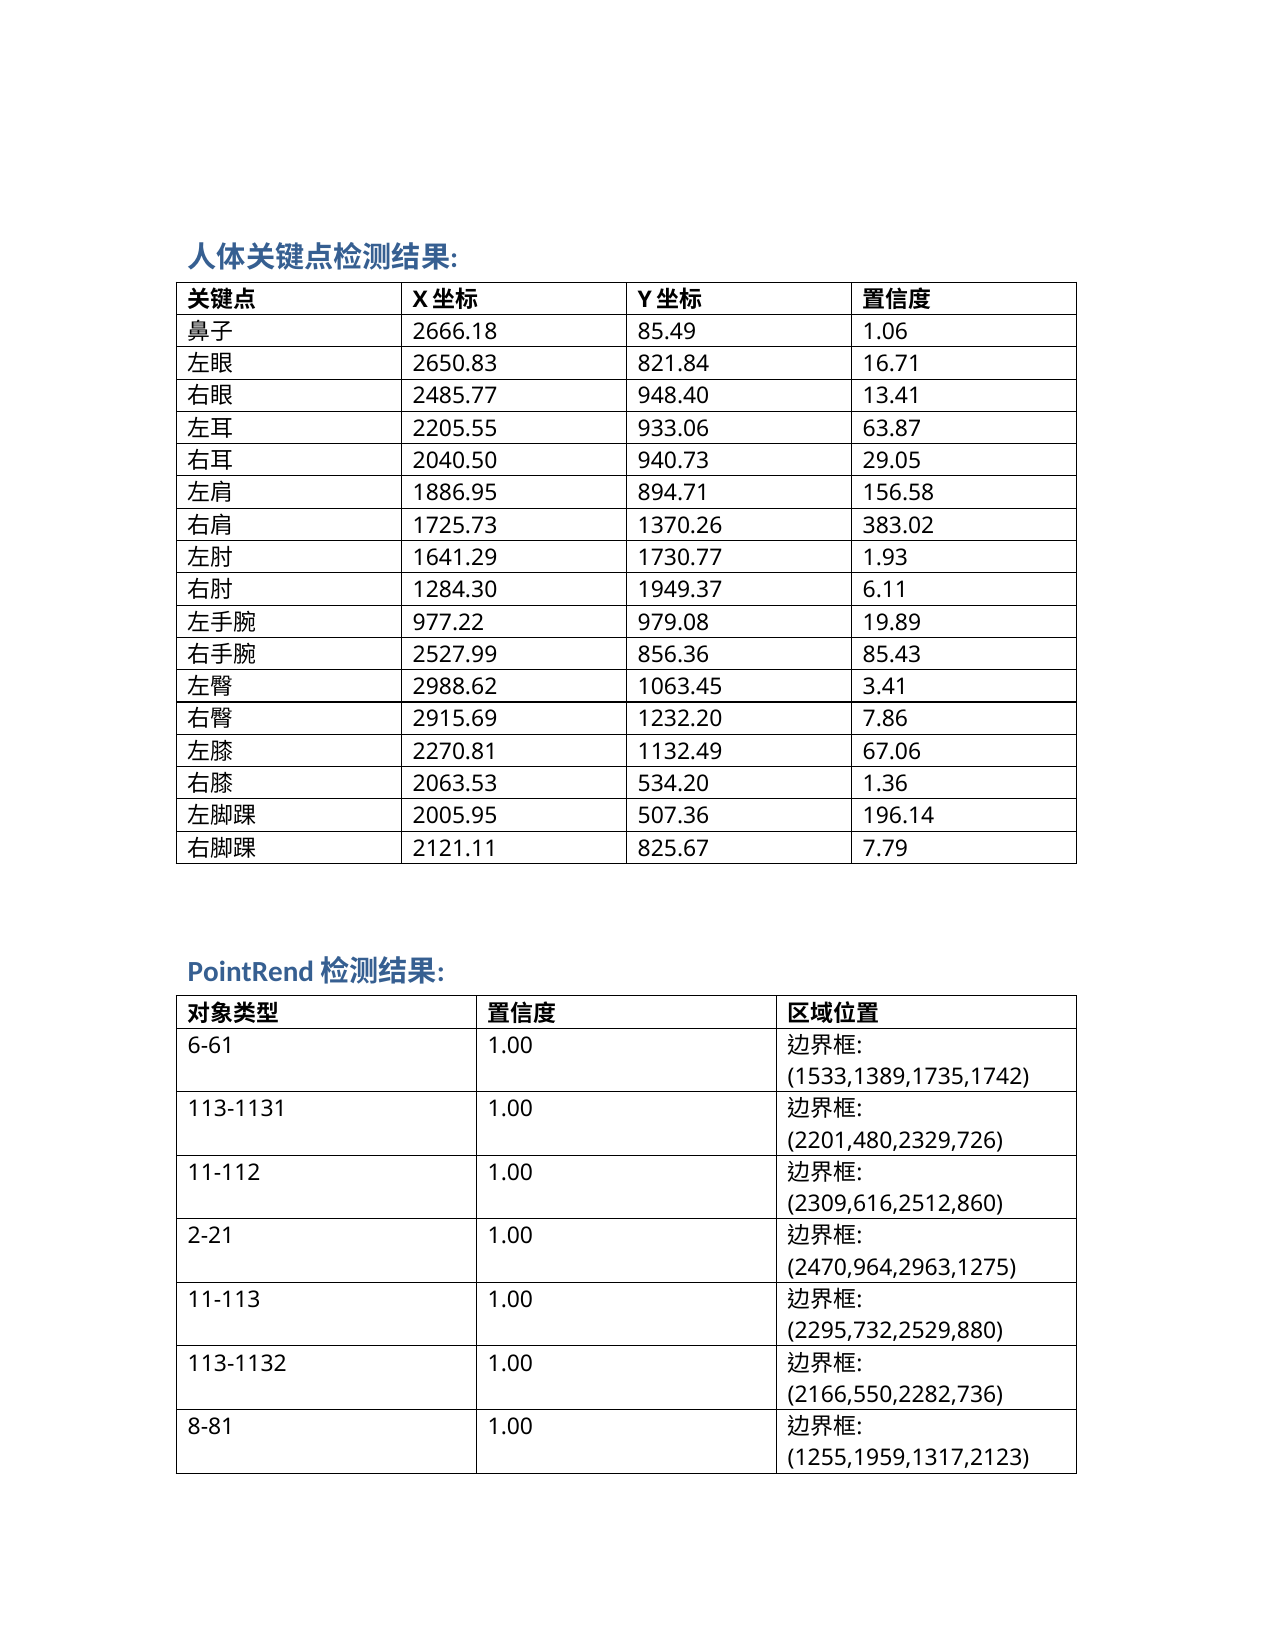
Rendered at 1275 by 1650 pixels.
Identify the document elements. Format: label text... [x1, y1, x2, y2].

table_cell 1.00 [477, 1410, 776, 1472]
table_cell 1.93 [852, 541, 1076, 572]
table_cell 63.87 [852, 412, 1076, 443]
table_cell 85.43 [852, 638, 1076, 669]
table_cell 鼻子 [177, 315, 401, 346]
table_cell 1.06 [852, 315, 1076, 346]
table_cell 979.08 [627, 606, 851, 637]
table_cell 边界框: (1255,1959,1317,2123) [777, 1410, 1076, 1472]
table_cell 1.00 [477, 1219, 776, 1282]
table_cell 113-1131 [177, 1092, 476, 1155]
table_cell 1.00 [477, 1092, 776, 1155]
table_cell 507.36 [627, 799, 851, 831]
table_cell 左肩 [177, 476, 401, 508]
table_cell 2666.18 [402, 315, 626, 346]
table_cell 825.67 [627, 832, 851, 863]
table_cell 3.41 [852, 670, 1076, 701]
table_cell 2205.55 [402, 412, 626, 443]
table_header 置信度 [852, 283, 1076, 314]
table_cell 8-81 [177, 1410, 476, 1472]
table_cell 2040.50 [402, 444, 626, 475]
table_cell 2915.69 [402, 703, 626, 734]
table_cell 1725.73 [402, 509, 626, 540]
table_cell 左臀 [177, 670, 401, 701]
table_cell 2485.77 [402, 380, 626, 411]
table_cell 948.40 [627, 380, 851, 411]
table_cell 左肘 [177, 541, 401, 572]
table_cell 113-1132 [177, 1346, 476, 1409]
table_header Y坐标 [627, 283, 851, 314]
table_cell 383.02 [852, 509, 1076, 540]
table_cell 右耳 [177, 444, 401, 475]
table_cell 1.36 [852, 767, 1076, 798]
table_cell 左手腕 [177, 606, 401, 637]
table_cell 右膝 [177, 767, 401, 798]
table_cell 2270.81 [402, 735, 626, 766]
table_cell 边界框: (2295,732,2529,880) [777, 1283, 1076, 1345]
table_cell 1886.95 [402, 476, 626, 508]
table_cell 67.06 [852, 735, 1076, 766]
table_cell 1232.20 [627, 703, 851, 734]
table_cell 右肘 [177, 573, 401, 604]
table_cell 2-21 [177, 1219, 476, 1282]
table_cell 1132.49 [627, 735, 851, 766]
table_cell 2650.83 [402, 347, 626, 378]
table_cell 左耳 [177, 412, 401, 443]
table_cell 19.89 [852, 606, 1076, 637]
table_cell 右脚踝 [177, 832, 401, 863]
subtitle 人体关键点检测结果: [187, 236, 1087, 276]
table_cell 1.00 [477, 1346, 776, 1409]
table_cell 16.71 [852, 347, 1076, 378]
table_cell 边界框: (2470,964,2963,1275) [777, 1219, 1076, 1282]
table_cell 534.20 [627, 767, 851, 798]
table_cell 933.06 [627, 412, 851, 443]
table_cell 右眼 [177, 380, 401, 411]
table_cell 边界框: (2201,480,2329,726) [777, 1092, 1076, 1155]
table_cell 1063.45 [627, 670, 851, 701]
table_cell 2005.95 [402, 799, 626, 831]
table_cell 1.00 [477, 1283, 776, 1345]
table_cell 11-113 [177, 1283, 476, 1345]
table_cell 821.84 [627, 347, 851, 378]
table_header X坐标 [402, 283, 626, 314]
table_cell 7.86 [852, 703, 1076, 734]
table_header 区域位置 [777, 996, 1076, 1028]
table_cell 856.36 [627, 638, 851, 669]
table_cell 1370.26 [627, 509, 851, 540]
table_cell 1641.29 [402, 541, 626, 572]
table_cell 196.14 [852, 799, 1076, 831]
table_cell 29.05 [852, 444, 1076, 475]
table_cell 2527.99 [402, 638, 626, 669]
table_cell 边界框: (2309,616,2512,860) [777, 1156, 1076, 1218]
table_cell 894.71 [627, 476, 851, 508]
table_cell 940.73 [627, 444, 851, 475]
table_cell 6-61 [177, 1029, 476, 1091]
table_cell 1284.30 [402, 573, 626, 604]
table_cell 2121.11 [402, 832, 626, 863]
table_cell 6.11 [852, 573, 1076, 604]
table_cell 156.58 [852, 476, 1076, 508]
table_cell 右手腕 [177, 638, 401, 669]
table_cell 1949.37 [627, 573, 851, 604]
table_header 关键点 [177, 283, 401, 314]
table_cell 边界框: (1533,1389,1735,1742) [777, 1029, 1076, 1091]
table_cell 1.00 [477, 1156, 776, 1218]
table_cell 左膝 [177, 735, 401, 766]
table_cell 左脚踝 [177, 799, 401, 831]
table_cell 左眼 [177, 347, 401, 378]
table_header 对象类型 [177, 996, 476, 1028]
table_cell 右肩 [177, 509, 401, 540]
table_cell 977.22 [402, 606, 626, 637]
table_cell 11-112 [177, 1156, 476, 1218]
table_header 置信度 [477, 996, 776, 1028]
table_cell 85.49 [627, 315, 851, 346]
table_cell 边界框: (2166,550,2282,736) [777, 1346, 1076, 1409]
table_cell 1730.77 [627, 541, 851, 572]
table_cell 2988.62 [402, 670, 626, 701]
table_cell 右臀 [177, 703, 401, 734]
table_cell 1.00 [477, 1029, 776, 1091]
table_cell 2063.53 [402, 767, 626, 798]
table_cell 13.41 [852, 380, 1076, 411]
subtitle PointRend检测结果: [187, 950, 1087, 989]
table_cell 7.79 [852, 832, 1076, 863]
